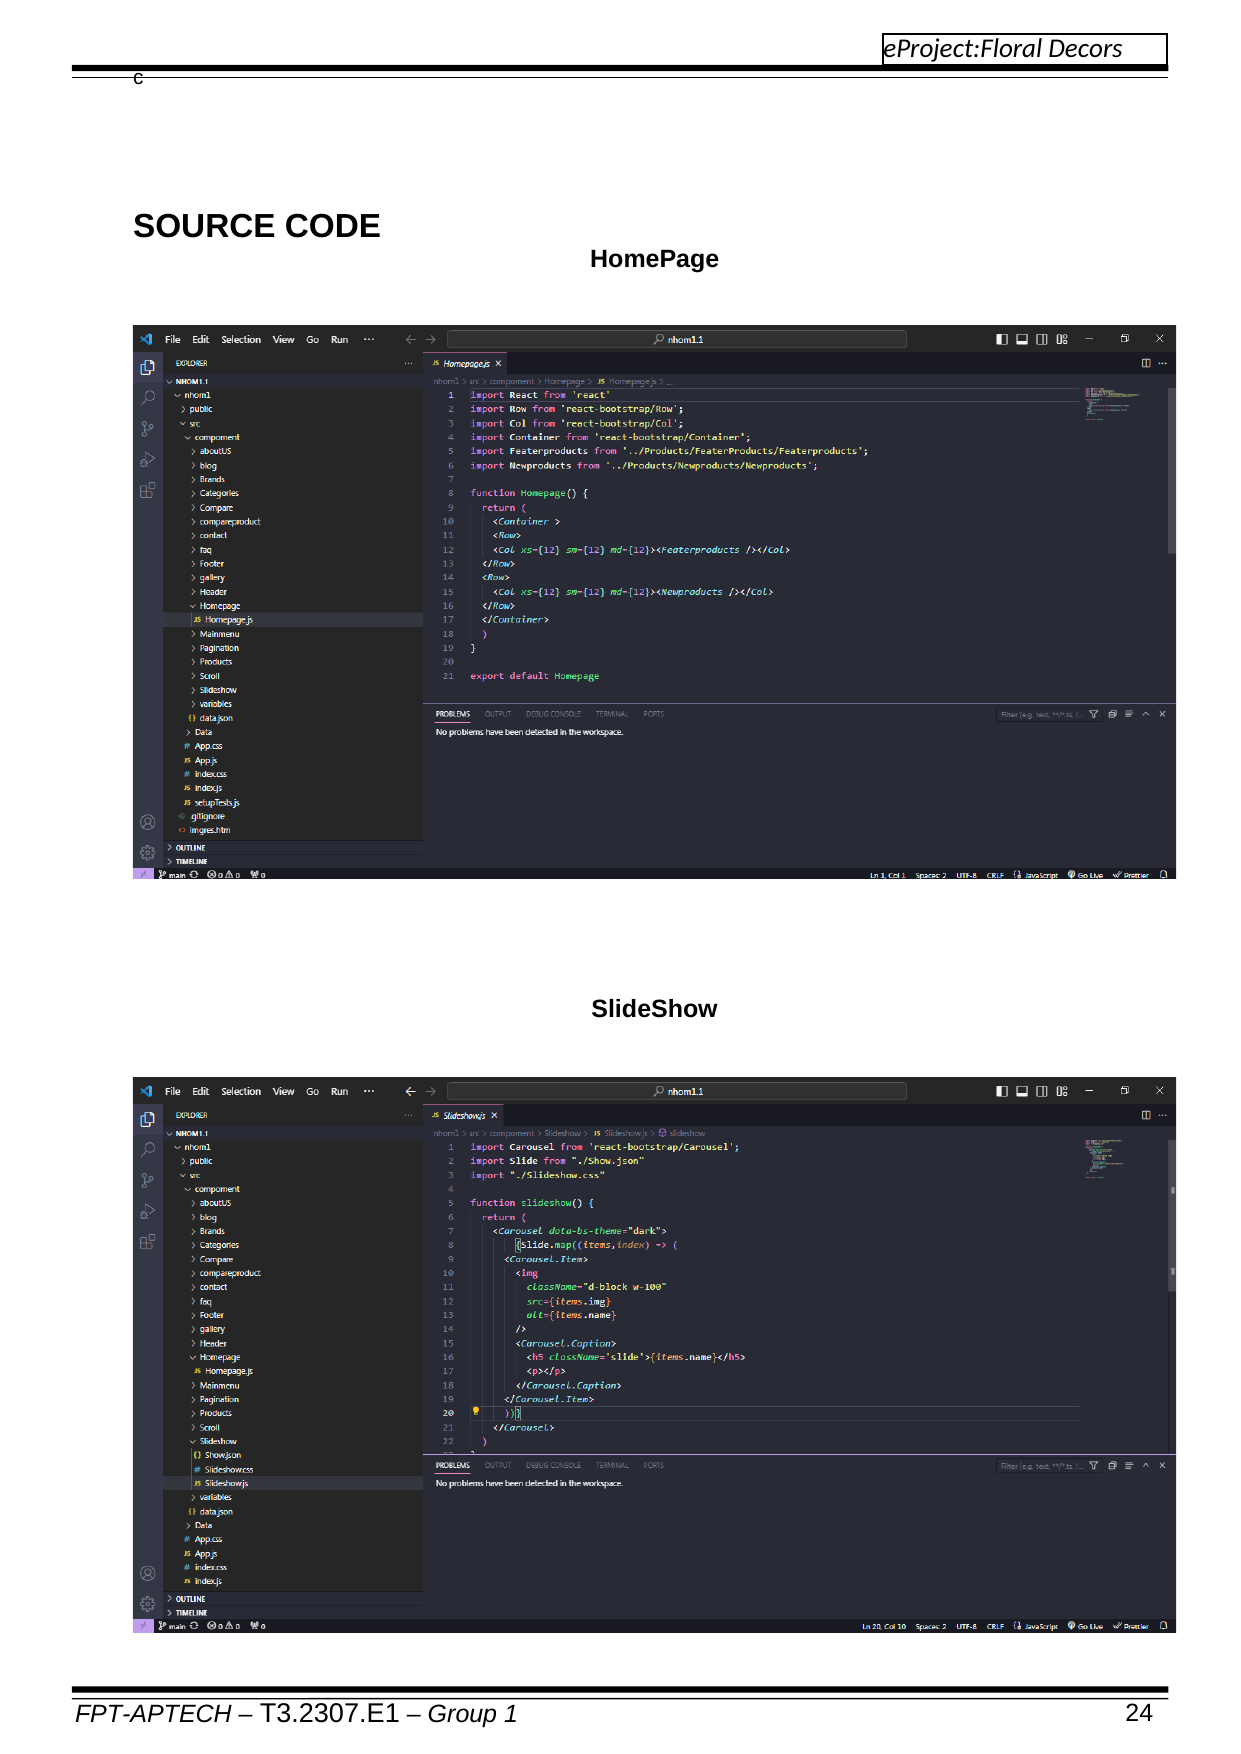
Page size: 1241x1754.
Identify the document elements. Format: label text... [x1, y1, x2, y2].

text HomePage [133, 244, 1176, 299]
picture [132, 325, 1177, 879]
text SOURCE CODE [133, 206, 1176, 244]
text SlideShow [133, 907, 1176, 1022]
picture [132, 1077, 1177, 1633]
